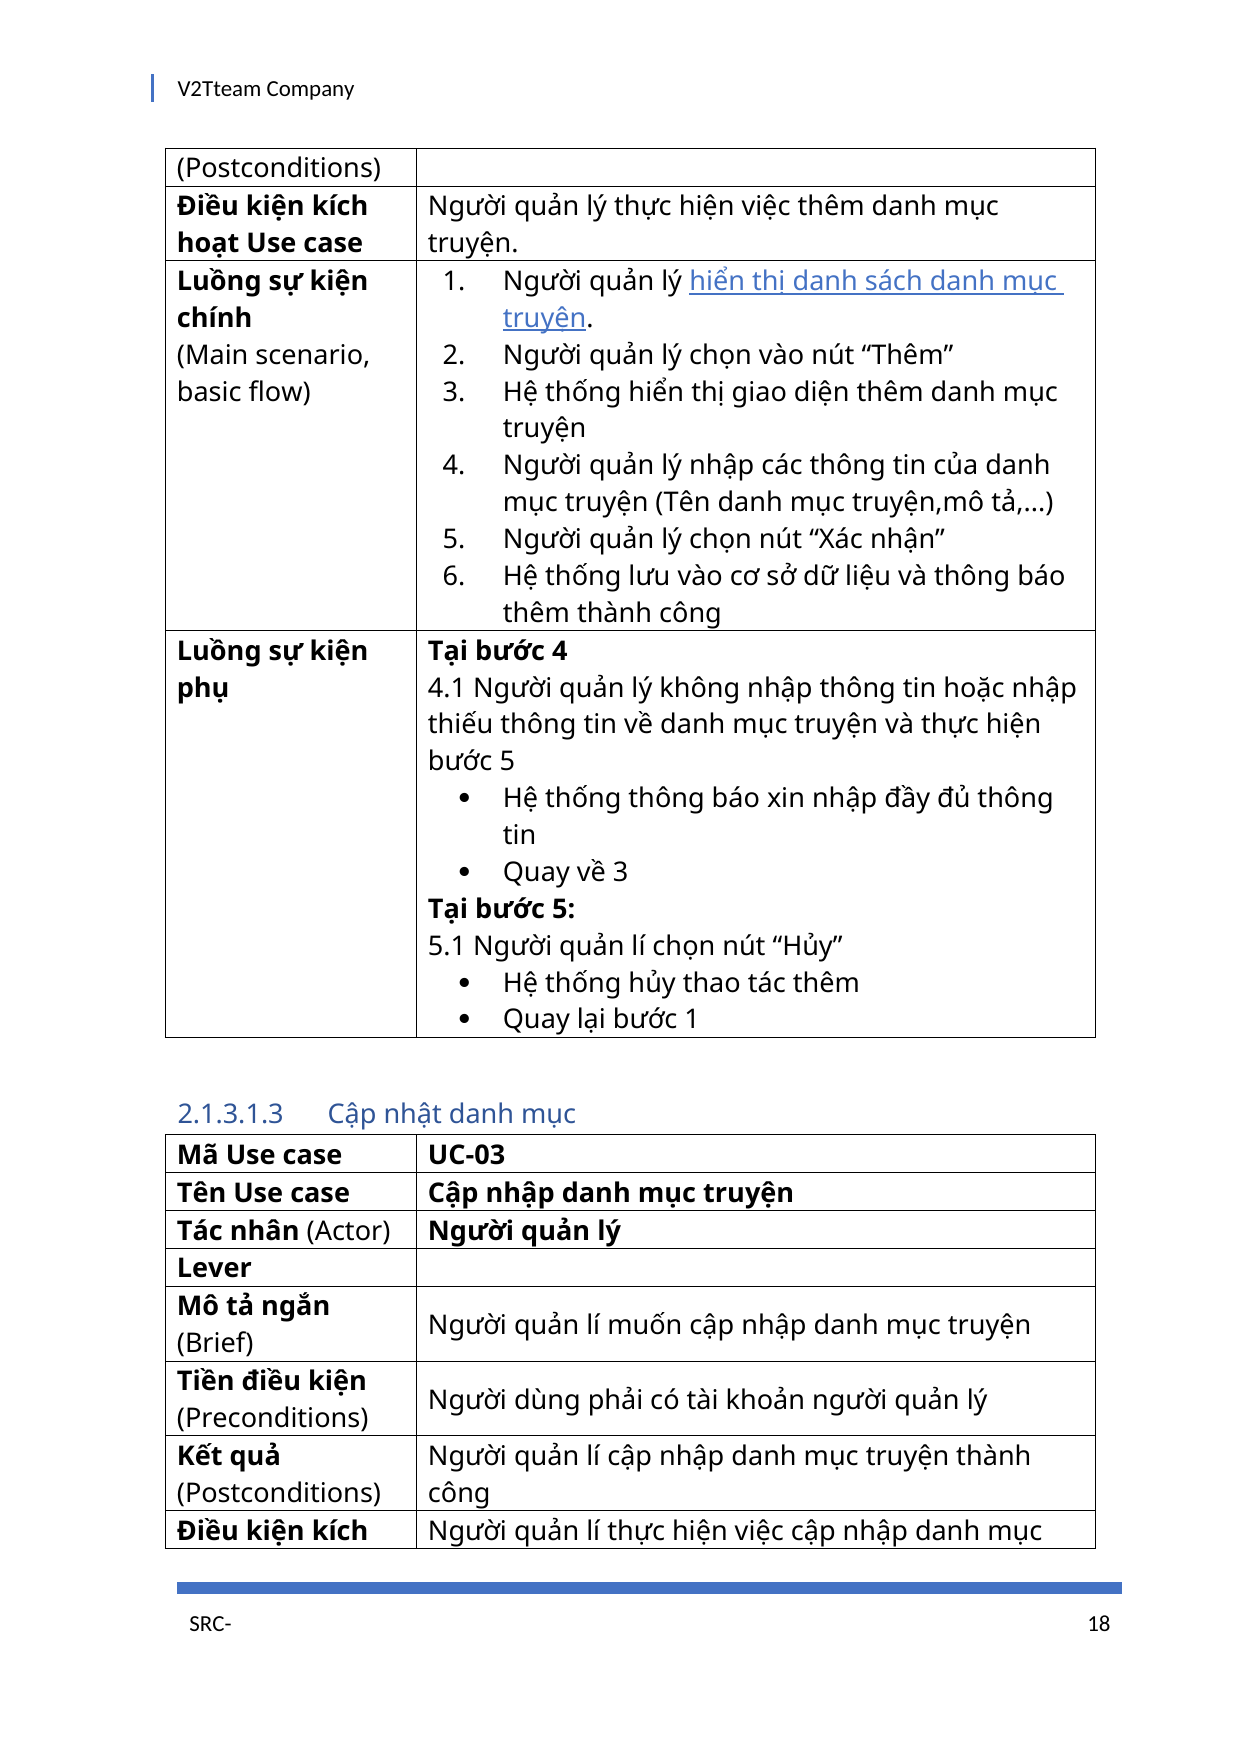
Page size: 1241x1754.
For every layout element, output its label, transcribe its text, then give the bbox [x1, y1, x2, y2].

table_header UC-03 [417, 1135, 1095, 1172]
table_cell Người quản lí cập nhập danh mục truyện thành công [417, 1436, 1095, 1510]
subtitle Cập nhật danh mục [177, 1094, 1122, 1131]
table_cell Người quản lí muốn cập nhập danh mục truyện [417, 1287, 1095, 1361]
table_cell [417, 1249, 1095, 1286]
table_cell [166, 149, 416, 186]
table_cell Tác nhân (Actor) [166, 1211, 416, 1248]
table_cell Tại bước 4 4.1 Người quản lý không nhập thông tin hoặc nhập thiếu thông tin về danh mục truyện và thực hiện bước 5 Hệ thống thông báo xin nhập đầy đủ thông tin Quay về 3 Tại bước 5: 5.1 Người quản lí chọn nút “Hủy” Hệ thống hủy thao tác thêm Quay lại bước 1 [417, 631, 1095, 1037]
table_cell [417, 149, 1095, 186]
table_cell Luồng sự kiện phụ [166, 631, 416, 1037]
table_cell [417, 1511, 1095, 1548]
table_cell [166, 1511, 416, 1548]
table_cell Cập nhập danh mục truyện [417, 1173, 1095, 1210]
table_cell Người quản lý thực hiện việc thêm danh mục truyện. [417, 187, 1095, 260]
table_cell Điều kiện kích hoạt Use case [166, 187, 416, 260]
table_cell Tiền điều kiện (Preconditions) [166, 1362, 416, 1435]
table_cell Người quản lý [417, 1211, 1095, 1248]
table_cell Tên Use case [166, 1173, 416, 1210]
table_cell Lever [166, 1249, 416, 1286]
table_cell Luồng sự kiện chính (Main scenario, basic flow) [166, 261, 416, 630]
table_cell Người dùng phải có tài khoản người quản lý [417, 1362, 1095, 1435]
table_header Mã Use case [166, 1135, 416, 1172]
table_cell Kết quả (Postconditions) [166, 1436, 416, 1510]
table_cell Mô tả ngắn (Brief) [166, 1287, 416, 1361]
table_cell Người quản lý hiển thị danh sách danh mục truyện. Người quản lý chọn vào nút “Thêm” Hệ thống hiển thị giao diện thêm danh mục truyện Người quản lý nhập các thông tin của danh mục truyện (Tên danh mục truyện,mô tả,...) Người quản lý chọn nút “Xác nhận” Hệ thống lưu vào cơ sở dữ liệu và thông báo thêm thành công [417, 261, 1095, 630]
